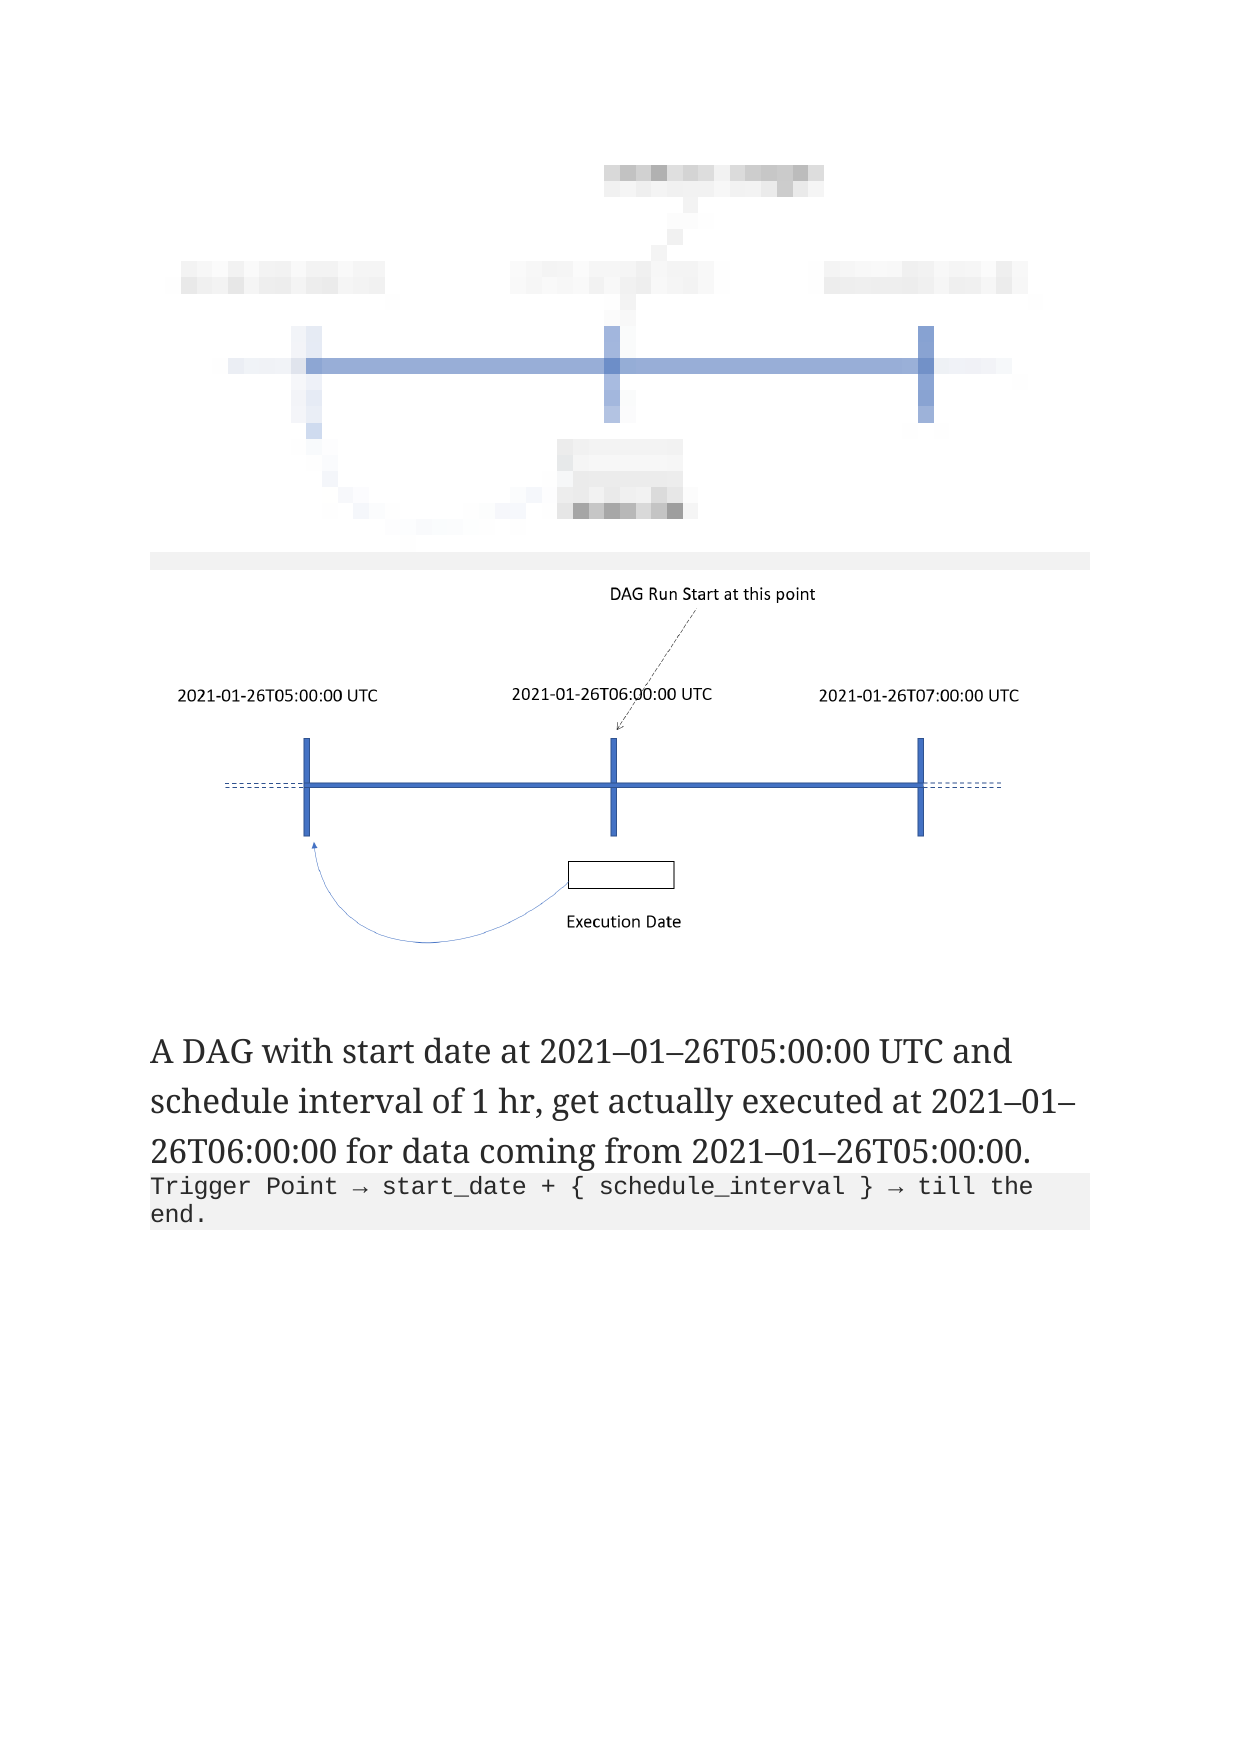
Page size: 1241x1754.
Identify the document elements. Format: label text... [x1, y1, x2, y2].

text Trigger Point → start_date + { schedule_interval } → till the end. [150, 1173, 1090, 1230]
text A DAG with start date at 2021–01–26T05:00:00 UTC and schedule interval of 1 hr, get actually executed at 2021–01–26T06:00:00 for data coming from 2021–01–26T05:00:00. [150, 1023, 1090, 1173]
picture [150, 150, 1091, 552]
picture [150, 570, 1091, 972]
